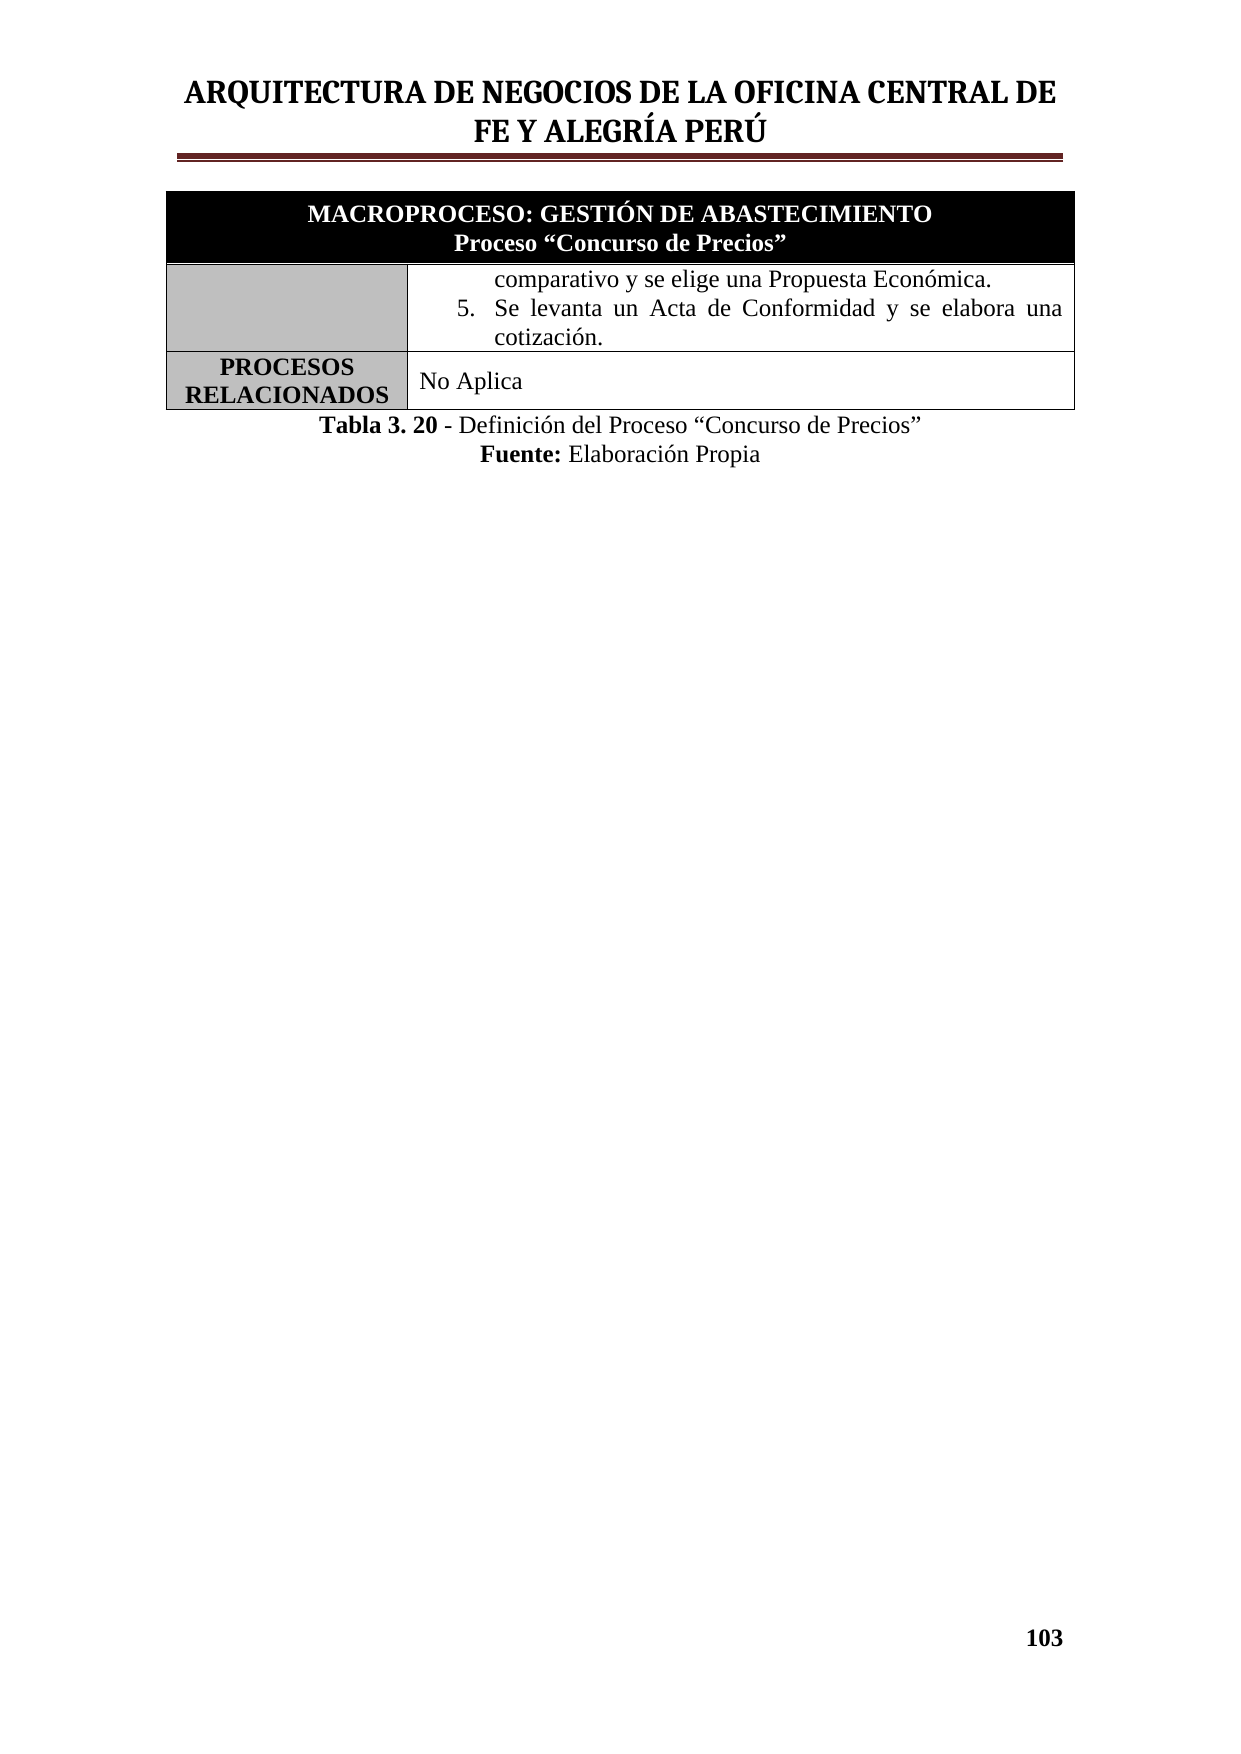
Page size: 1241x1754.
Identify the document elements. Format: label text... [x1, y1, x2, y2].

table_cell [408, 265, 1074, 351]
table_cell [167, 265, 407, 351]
text Tabla 3. 20 - Definición del Proceso “Concurso de Precios” [177, 410, 1063, 439]
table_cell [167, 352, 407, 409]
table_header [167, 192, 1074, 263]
text Fuente: Elaboración Propia [177, 439, 1063, 468]
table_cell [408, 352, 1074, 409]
